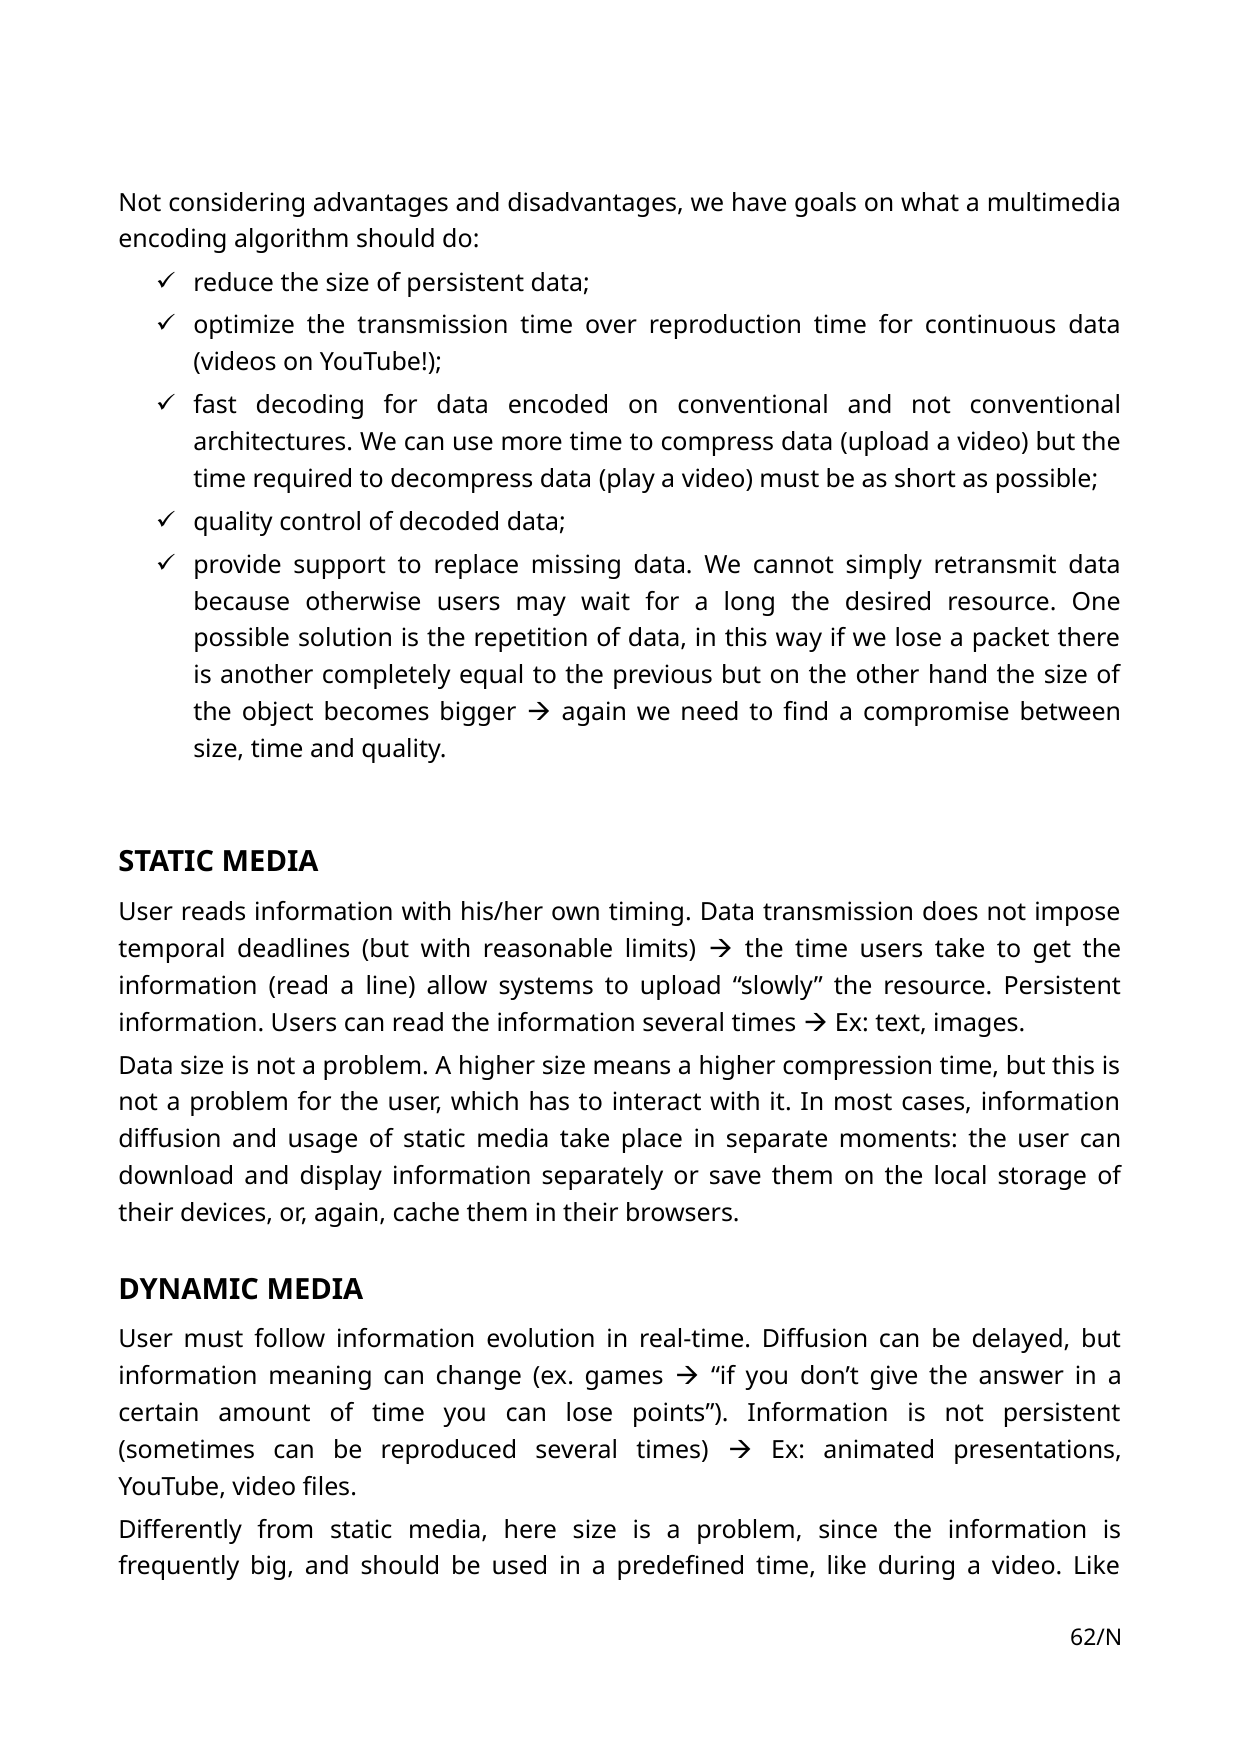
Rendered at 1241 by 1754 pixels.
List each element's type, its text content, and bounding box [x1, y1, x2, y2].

text Data size is not a problem. A higher size means a higher compression time, but this is not a problem for the user, which has to interact with it. In most cases, information diffusion and usage of static media take place in separate moments: the user can download and display information separately or save them on the local storage of their devices, or, again, cache them in their browsers. [118, 1047, 1122, 1228]
list fast decoding for data encoded on conventional and not conventional architectures. We can use more time to compress data (upload a video) but the time required to decompress data (play a video) must be as short as possible; [156, 387, 1122, 494]
text User must follow information evolution in real-time. Diffusion can be delayed, but information meaning can change (ex. games “if you don’t give the answer in a certain amount of time you can lose points”). Information is not persistent (sometimes can be reproduced several times) Ex: animated presentations, YouTube, video files. [118, 1321, 1122, 1502]
text Not considering advantages and disadvantages, we have goals on what a multimedia encoding algorithm should do: [118, 184, 1122, 255]
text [118, 1511, 1122, 1582]
list provide support to replace missing data. We cannot simply retransmit data because otherwise users may wait for a long the desired resource. One possible solution is the repetition of data, in this way if we lose a packet there is another completely equal to the previous but on the other hand the size of the object becomes bigger again we need to find a compromise between size, time and quality. [156, 547, 1122, 764]
list reduce the size of persistent data; [156, 264, 1122, 298]
text DYNAMIC MEDIA [118, 1268, 1122, 1308]
text User reads information with his/her own timing. Data transmission does not impose temporal deadlines (but with reasonable limits) the time users take to get the information (read a line) allow systems to upload “slowly” the resource. Persistent information. Users can read the information several times Ex: text, images. [118, 894, 1122, 1038]
list optimize the transmission time over reproduction time for continuous data (videos on YouTube!); [156, 307, 1122, 378]
list quality control of decoded data; [156, 503, 1122, 538]
text STATIC MEDIA [118, 841, 1122, 880]
